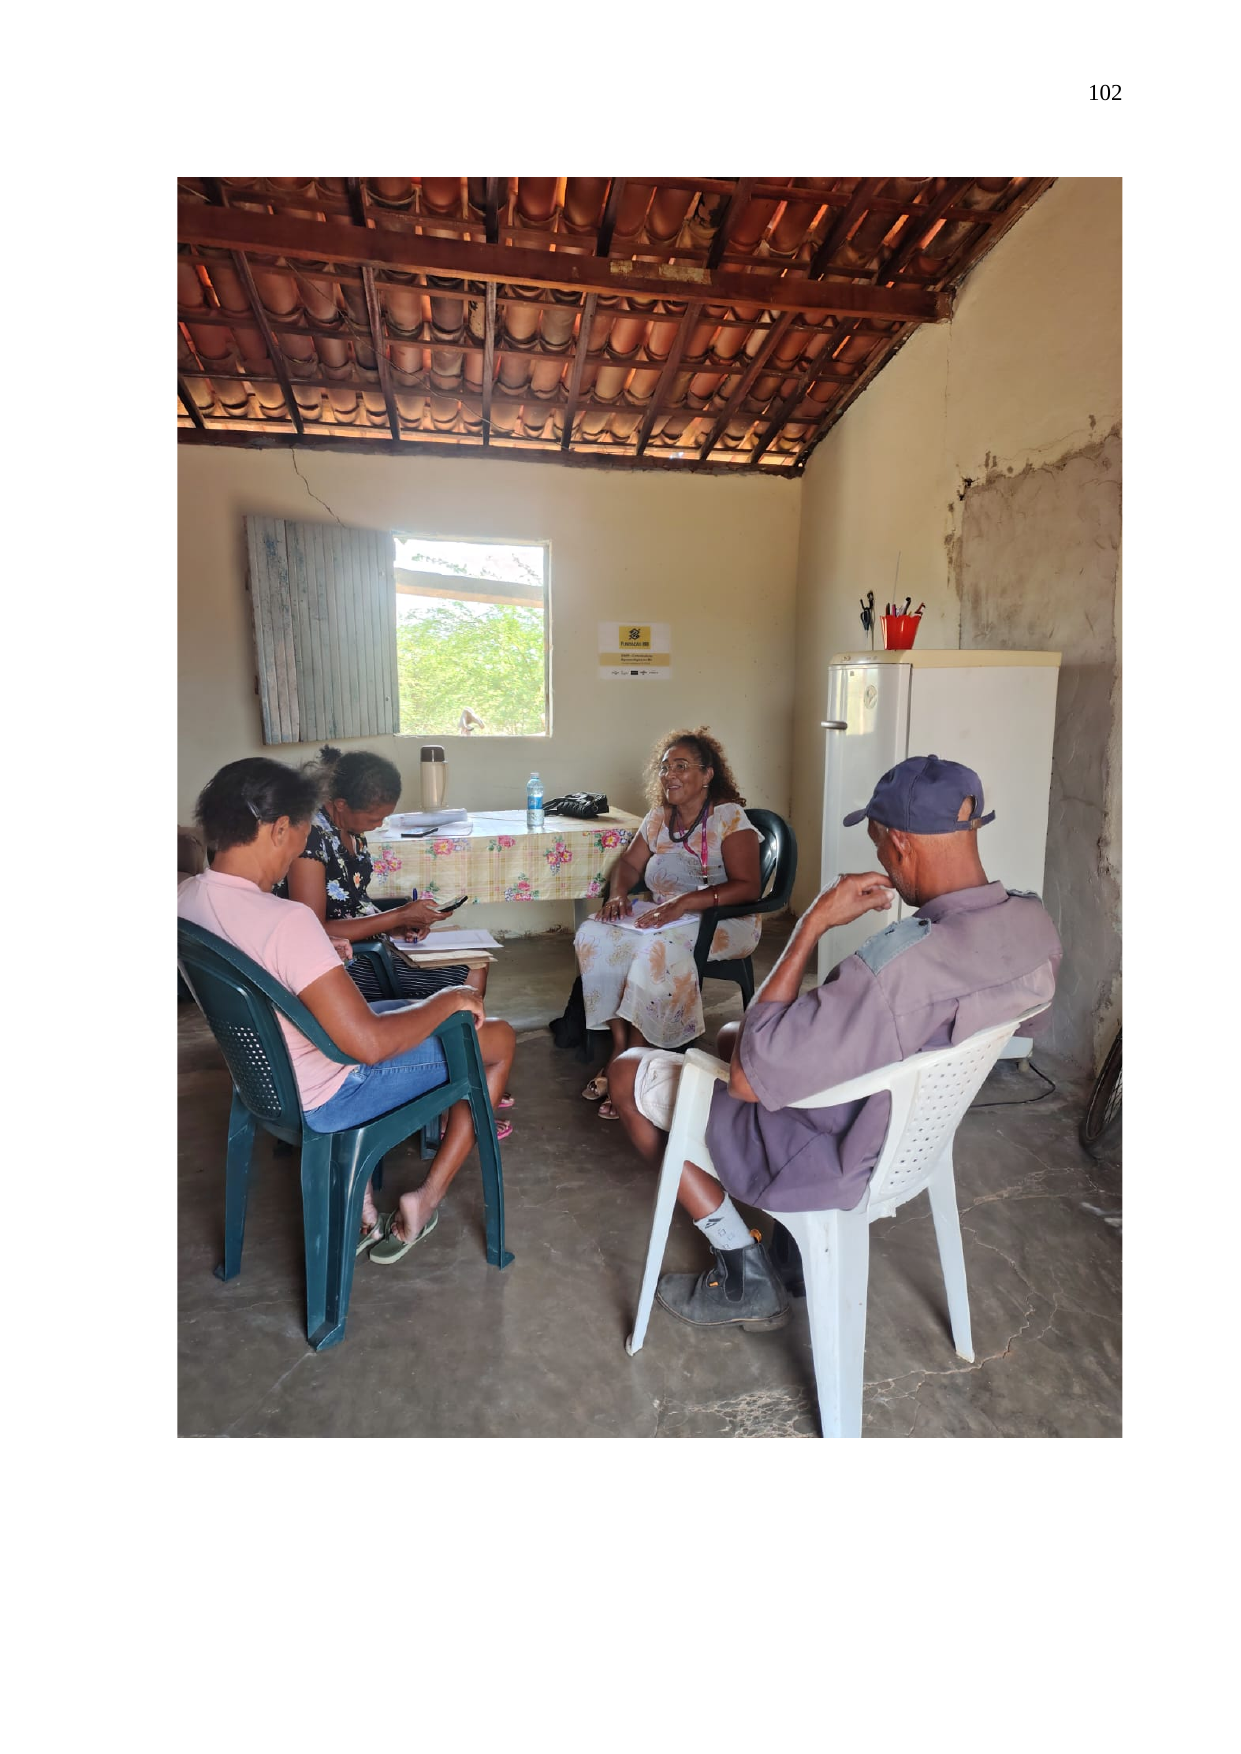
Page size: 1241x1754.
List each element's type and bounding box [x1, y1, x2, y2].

picture [177, 177, 1123, 1438]
